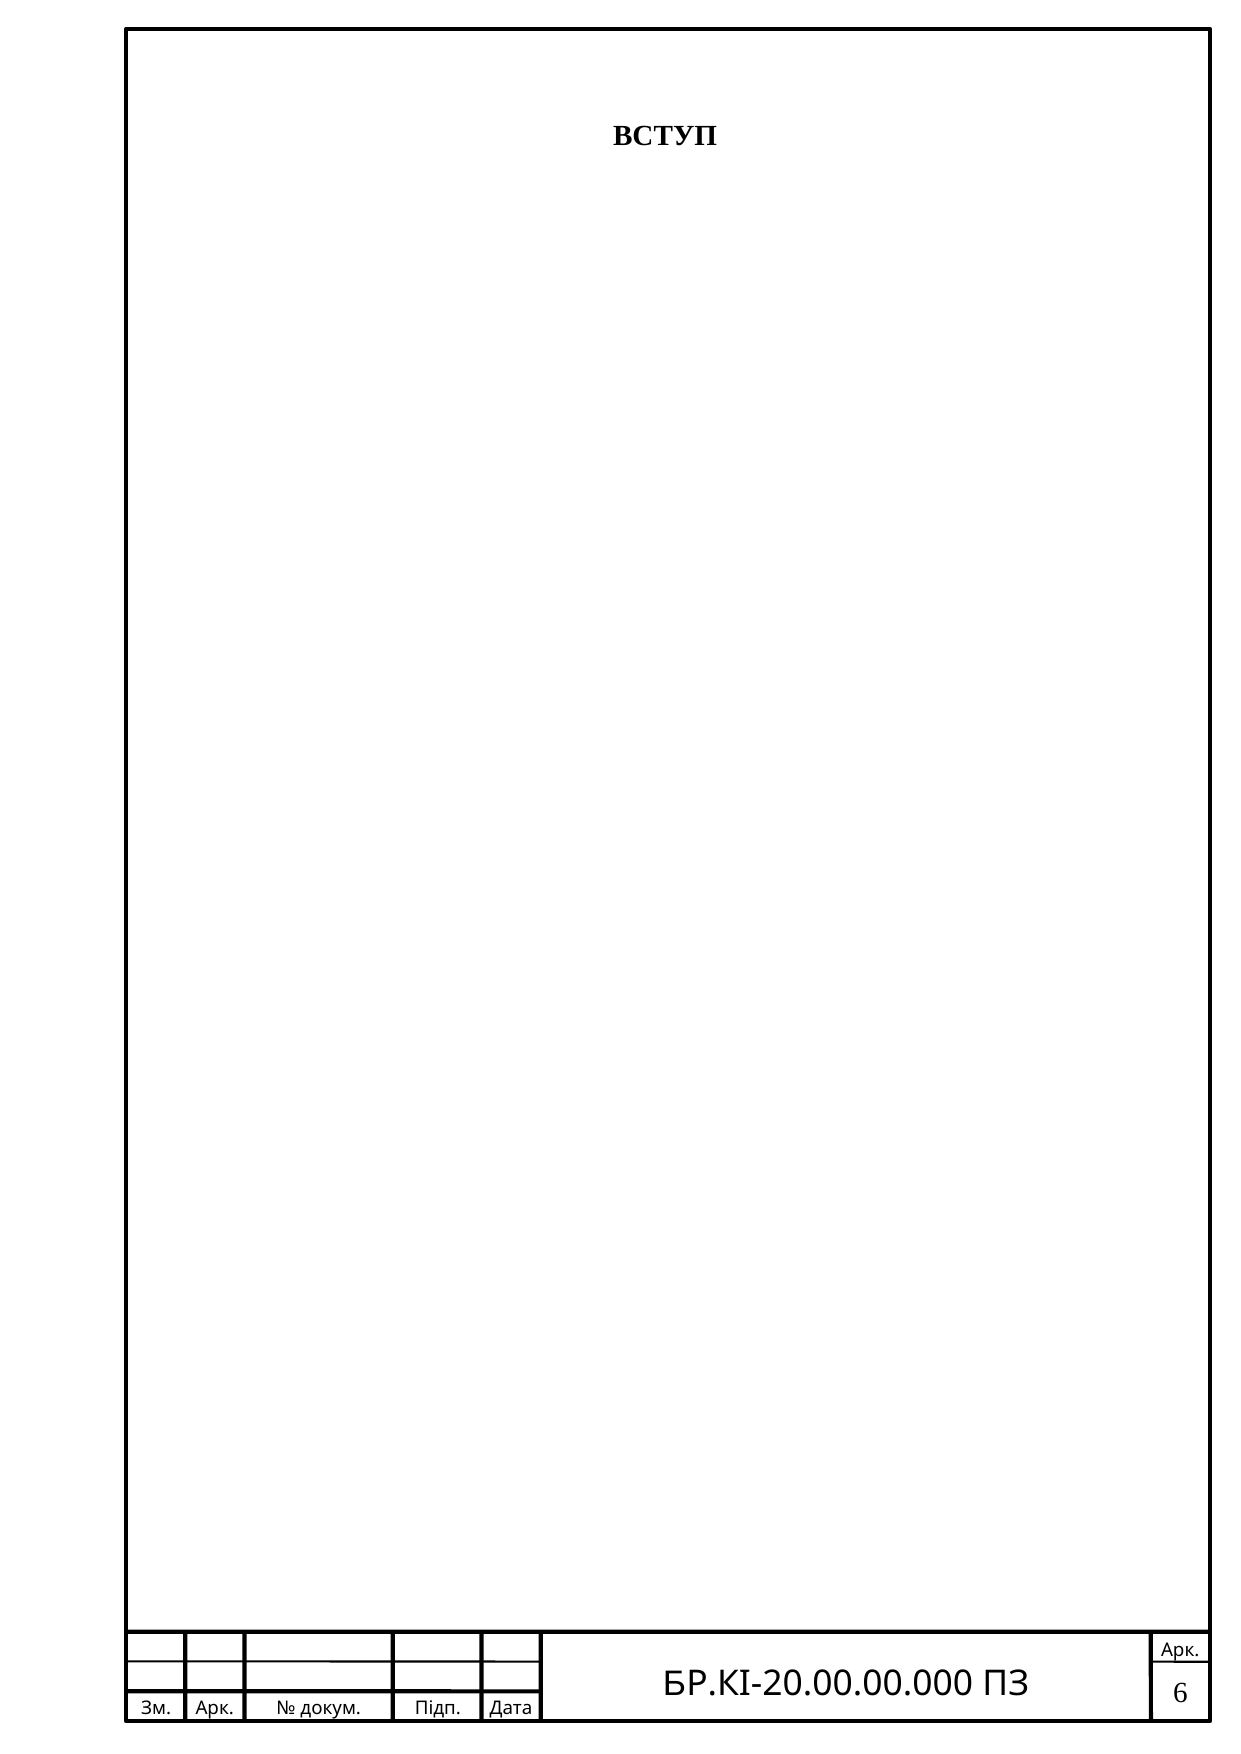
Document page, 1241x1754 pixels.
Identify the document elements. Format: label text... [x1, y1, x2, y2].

subtitle Вступ [178, 118, 1152, 152]
